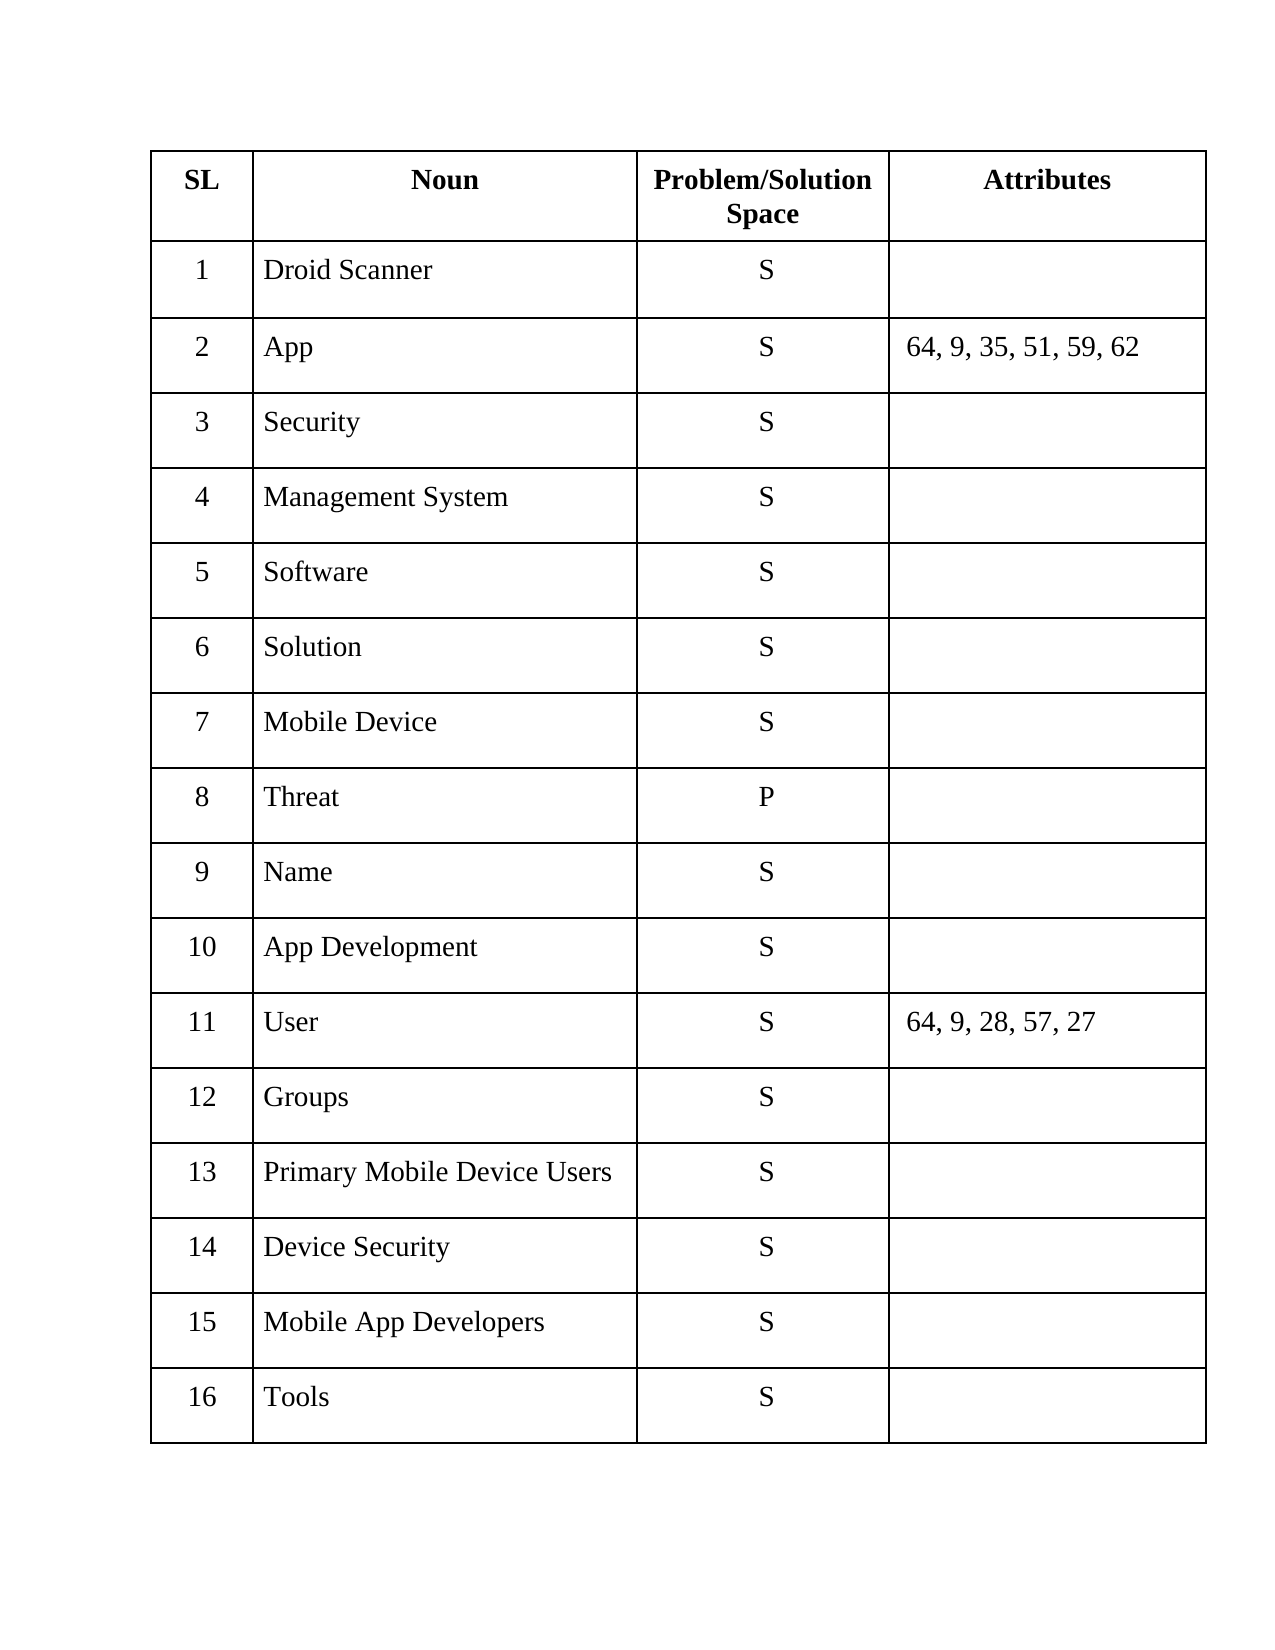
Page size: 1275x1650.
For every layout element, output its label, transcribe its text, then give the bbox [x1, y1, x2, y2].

table_cell App Development [254, 919, 636, 992]
table_cell Solution [254, 619, 636, 692]
table_header Noun [254, 152, 636, 240]
table_cell [890, 469, 1205, 542]
table_cell Software [254, 544, 636, 617]
table_cell S [638, 1069, 888, 1142]
table_cell [890, 919, 1205, 992]
table_cell [890, 242, 1205, 317]
table_cell 1 [152, 242, 252, 317]
table_cell 15 [152, 1294, 252, 1367]
table_cell S [638, 1294, 888, 1367]
table_cell P [638, 769, 888, 842]
table_cell S [638, 1219, 888, 1292]
table_cell [890, 1369, 1205, 1442]
table_cell Device Security [254, 1219, 636, 1292]
table_cell [890, 769, 1205, 842]
table_cell Mobile Device [254, 694, 636, 767]
table_cell Groups [254, 1069, 636, 1142]
table_cell S [638, 1144, 888, 1217]
table_cell [890, 394, 1205, 467]
table_cell 4 [152, 469, 252, 542]
table_cell Primary Mobile Device Users [254, 1144, 636, 1217]
table_cell [890, 1219, 1205, 1292]
table_cell [890, 544, 1205, 617]
table_cell S [638, 844, 888, 917]
table_cell 7 [152, 694, 252, 767]
table_cell S [638, 919, 888, 992]
table_cell S [638, 469, 888, 542]
table_cell [890, 619, 1205, 692]
table_cell Tools [254, 1369, 636, 1442]
table_cell 14 [152, 1219, 252, 1292]
table_cell 16 [152, 1369, 252, 1442]
table_cell Droid Scanner [254, 242, 636, 317]
table_header Problem/Solution Space [638, 152, 888, 240]
table_cell 5 [152, 544, 252, 617]
table_cell 10 [152, 919, 252, 992]
table_cell S [638, 544, 888, 617]
table_cell S [638, 694, 888, 767]
table_cell 8 [152, 769, 252, 842]
table_cell S [638, 394, 888, 467]
table_cell Security [254, 394, 636, 467]
table_cell [890, 694, 1205, 767]
table_cell [890, 1294, 1205, 1367]
table_header SL [152, 152, 252, 240]
table_cell S [638, 619, 888, 692]
table_cell S [638, 1369, 888, 1442]
table_cell 13 [152, 1144, 252, 1217]
table_cell 3 [152, 394, 252, 467]
table_cell [890, 1144, 1205, 1217]
table_cell 6 [152, 619, 252, 692]
table_cell S [638, 242, 888, 317]
table_cell App [254, 319, 636, 392]
table_cell 9 [152, 844, 252, 917]
table_cell 11 [152, 994, 252, 1067]
table_cell User [254, 994, 636, 1067]
table_cell S [638, 994, 888, 1067]
table_cell Name [254, 844, 636, 917]
table_cell [890, 1069, 1205, 1142]
table_cell S [638, 319, 888, 392]
table_header Attributes [890, 152, 1205, 240]
table_cell Mobile App Developers [254, 1294, 636, 1367]
table_cell 2 [152, 319, 252, 392]
table_cell 64, 9, 35, 51, 59, 62 [890, 319, 1205, 392]
table_cell Threat [254, 769, 636, 842]
table_cell [890, 844, 1205, 917]
table_cell 12 [152, 1069, 252, 1142]
table_cell 64, 9, 28, 57, 27 [890, 994, 1205, 1067]
table_cell Management System [254, 469, 636, 542]
